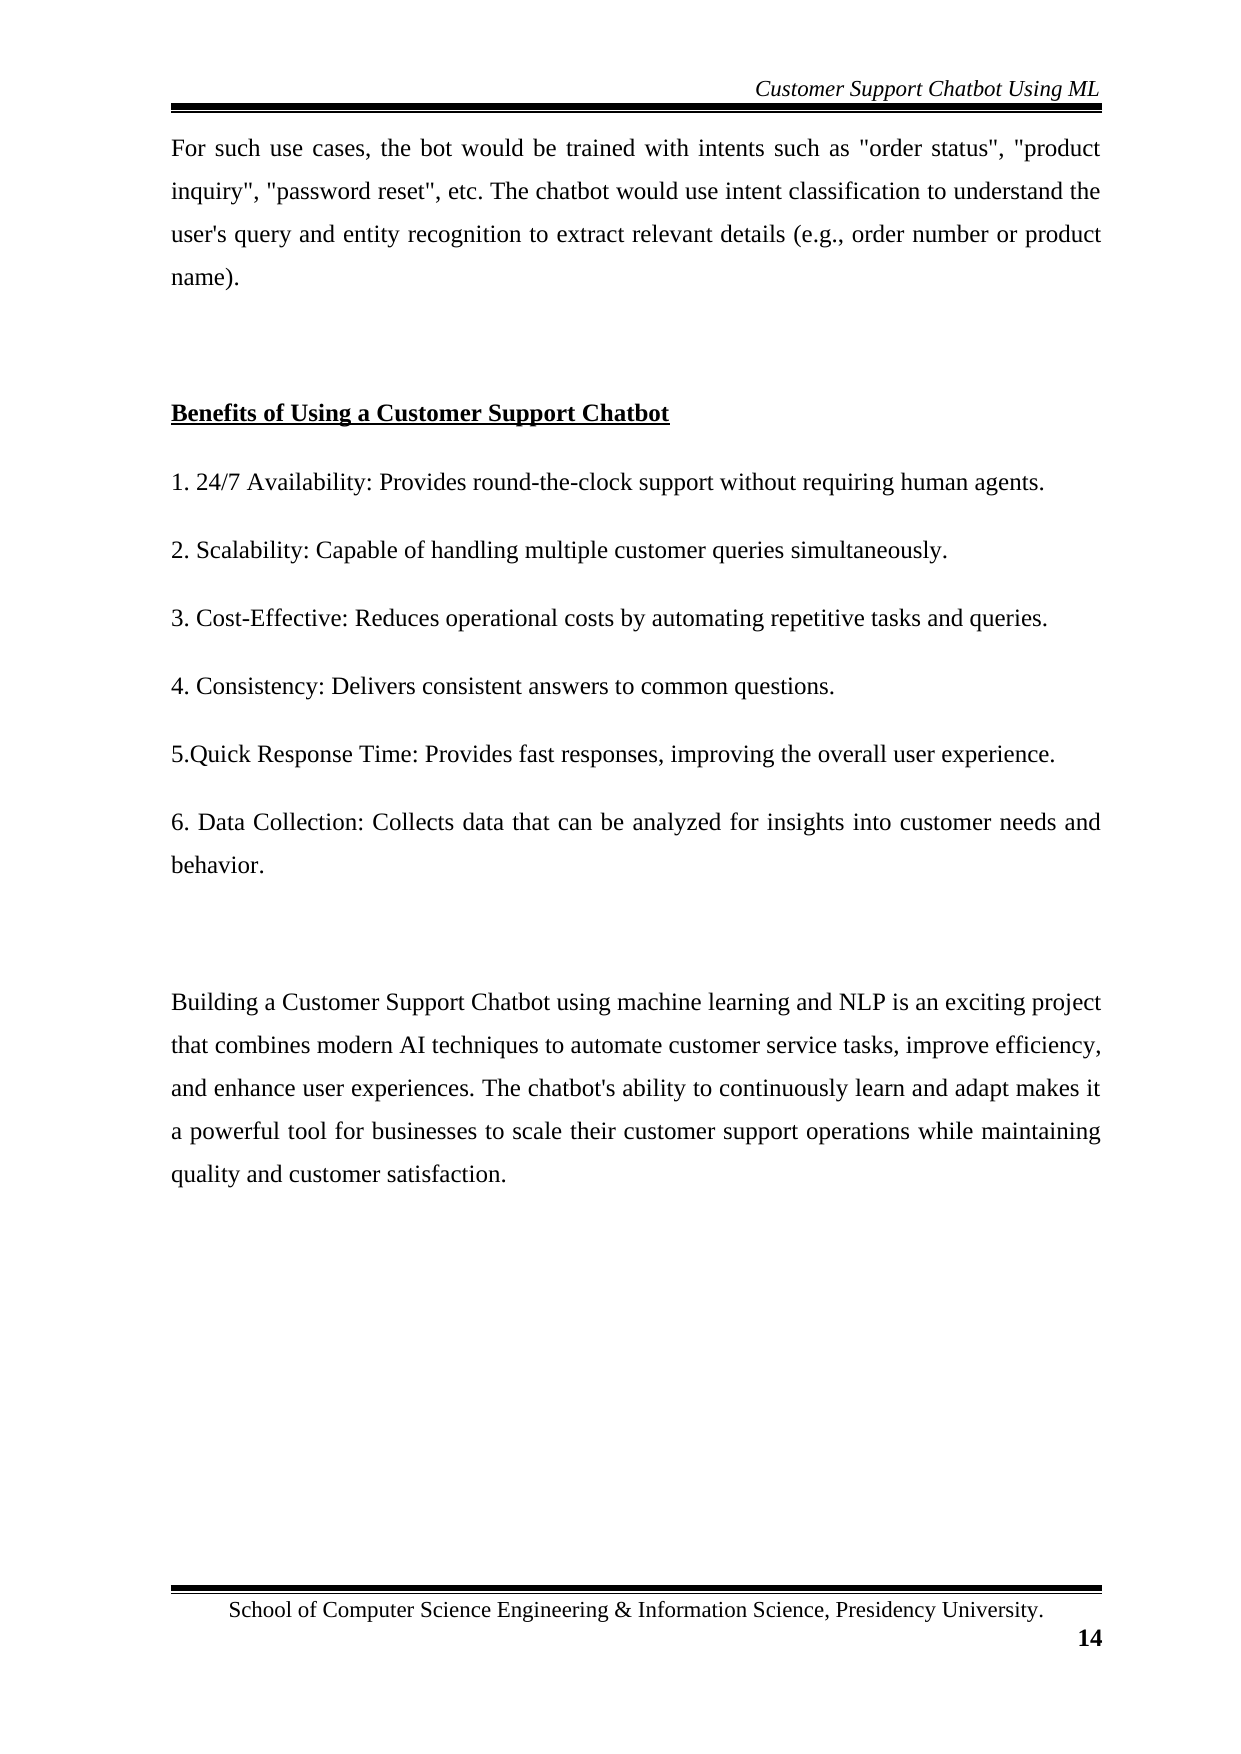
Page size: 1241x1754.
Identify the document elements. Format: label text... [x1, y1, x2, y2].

text 1. 24/7 Availability: Provides round-the-clock support without requiring human agents. [171, 467, 1102, 495]
text 2. Scalability: Capable of handling multiple customer queries simultaneously. [171, 535, 1102, 563]
text Benefits of Using a Customer Support Chatbot [171, 398, 1102, 427]
text For such use cases, the bot would be trained with intents such as "order status", "product inquiry", "password reset", etc. The chatbot would use intent classification to understand the user's query and entity recognition to extract relevant details (e.g., order number or product name). [171, 133, 1102, 291]
text 4. Consistency: Delivers consistent answers to common questions. [171, 671, 1102, 700]
text 3. Cost-Effective: Reduces operational costs by automating repetitive tasks and queries. [171, 603, 1102, 632]
text Building a Customer Support Chatbot using machine learning and NLP is an exciting project that combines modern AI techniques to automate customer service tasks, improve efficiency, and enhance user experiences. The chatbot's ability to continuously learn and adapt makes it a powerful tool for businesses to scale their customer support operations while maintaining quality and customer satisfaction. [171, 987, 1102, 1188]
text 5.Quick Response Time: Provides fast responses, improving the overall user experience. [171, 739, 1102, 768]
text 6. Data Collection: Collects data that can be analyzed for insights into customer needs and behavior. [171, 807, 1102, 879]
